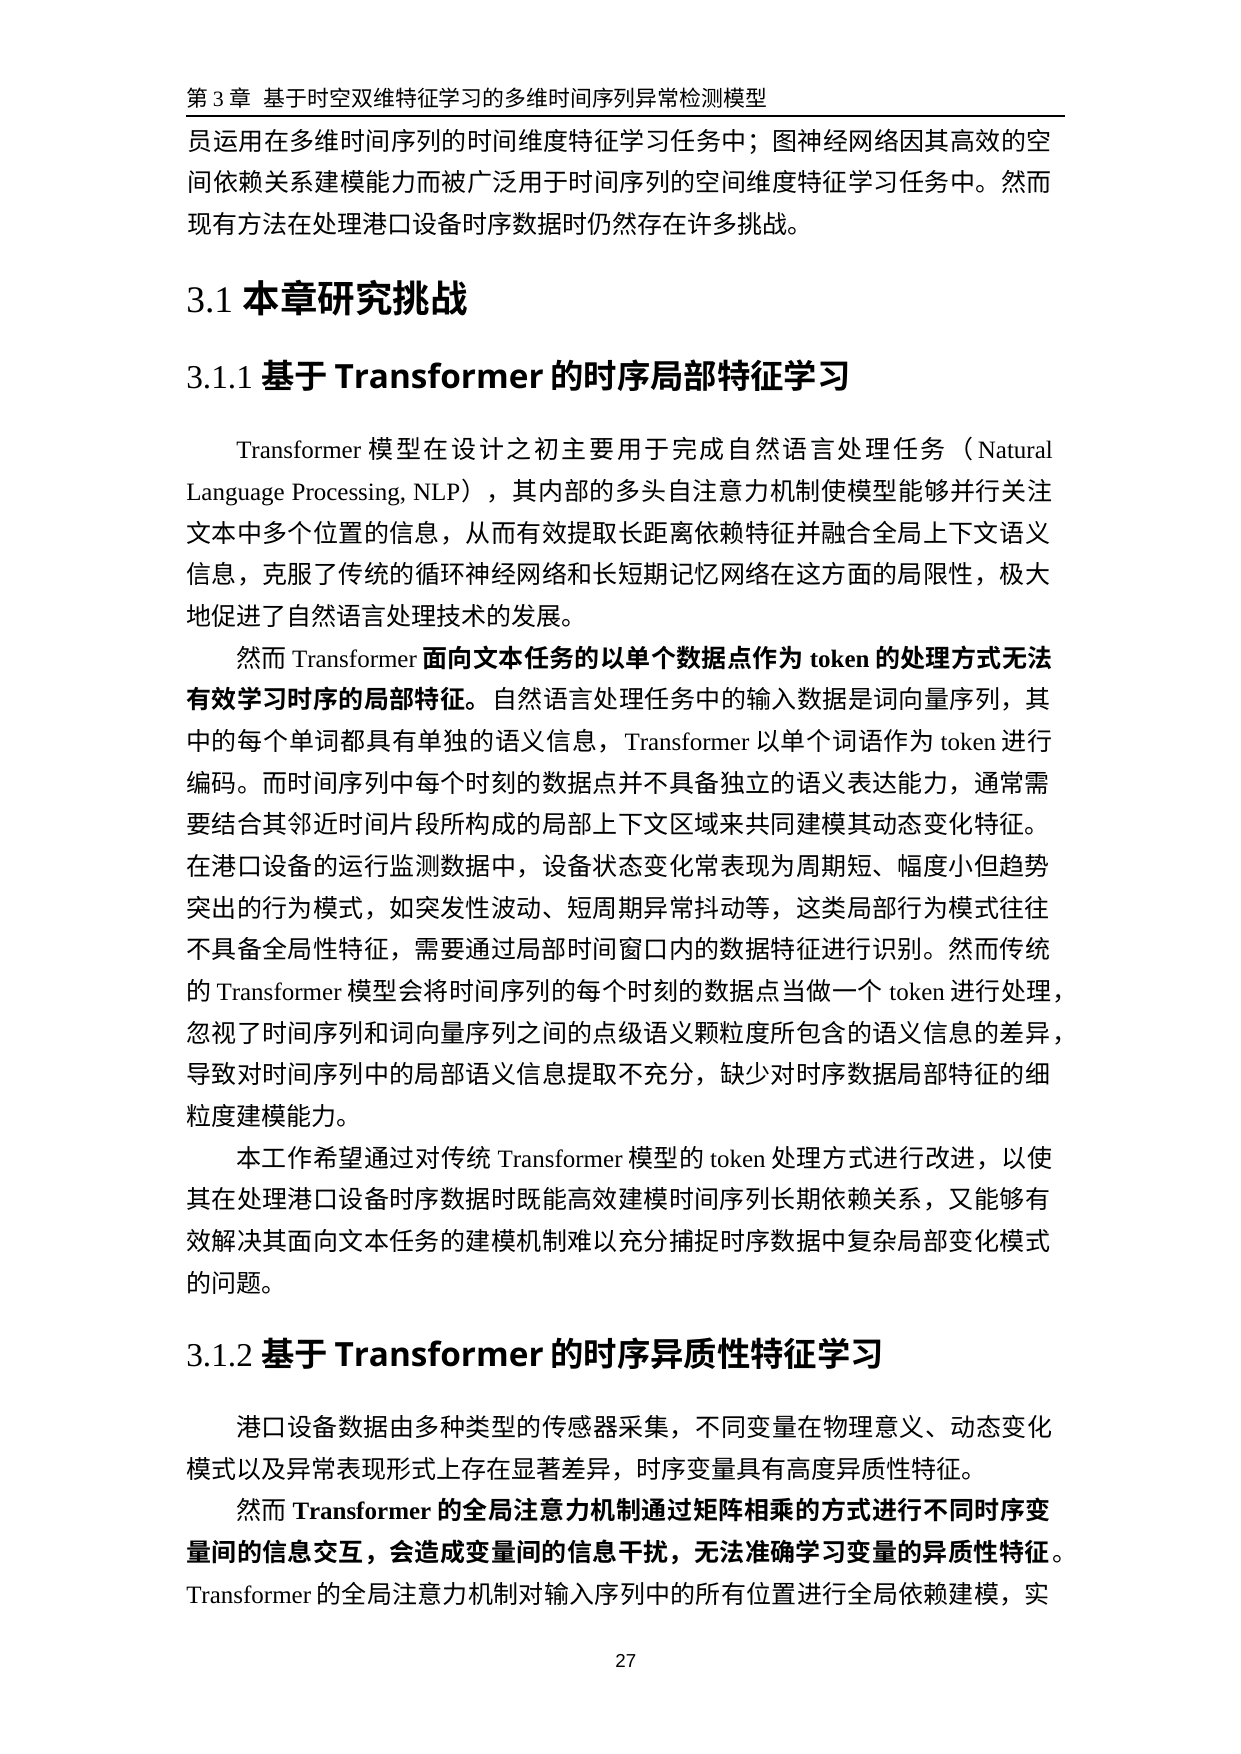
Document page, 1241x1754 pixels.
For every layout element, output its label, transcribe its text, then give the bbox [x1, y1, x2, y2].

subtitle 基于Transformer的时序局部特征学习 [186, 350, 1065, 398]
subtitle 基于Transformer的时序异质性特征学习 [186, 1328, 1065, 1376]
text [186, 1486, 1053, 1611]
text 本工作希望通过对传统Transformer模型的token处理方式进行改进，以使其在处理港口设备时序数据时既能高效建模时间序列长期依赖关系，又能够有效解决其面向文本任务的建模机制难以充分捕捉时序数据中复杂局部变化模式的问题。 [186, 1134, 1053, 1301]
text Transformer模型在设计之初主要用于完成自然语言处理任务（Natural Language Processing, NLP），其内部的多头自注意力机制使模型能够并行关注文本中多个位置的信息，从而有效提取长距离依赖特征并融合全局上下文语义信息，克服了传统的循环神经网络和长短期记忆网络在这方面的局限性，极大地促进了自然语言处理技术的发展。 [186, 426, 1053, 634]
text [188, 117, 1053, 242]
text 港口设备数据由多种类型的传感器采集，不同变量在物理意义、动态变化模式以及异常表现形式上存在显著差异，时序变量具有高度异质性特征。 [186, 1403, 1053, 1486]
subtitle 本章研究挑战 [186, 269, 1065, 323]
text 然而Transformer面向文本任务的以单个数据点作为token的处理方式无法有效学习时序的局部特征。自然语言处理任务中的输入数据是词向量序列，其中的每个单词都具有单独的语义信息，Transformer以单个词语作为token进行编码。而时间序列中每个时刻的数据点并不具备独立的语义表达能力，通常需要结合其邻近时间片段所构成的局部上下文区域来共同建模其动态变化特征。在港口设备的运行监测数据中，设备状态变化常表现为周期短、幅度小但趋势突出的行为模式，如突发性波动、短周期异常抖动等，这类局部行为模式往往不具备全局性特征，需要通过局部时间窗口内的数据特征进行识别。然而传统的Transformer模型会将时间序列的每个时刻的数据点当做一个token进行处理，忽视了时间序列和词向量序列之间的点级语义颗粒度所包含的语义信息的差异，导致对时间序列中的局部语义信息提取不充分，缺少对时序数据局部特征的细粒度建模能力。 [186, 634, 1053, 1134]
